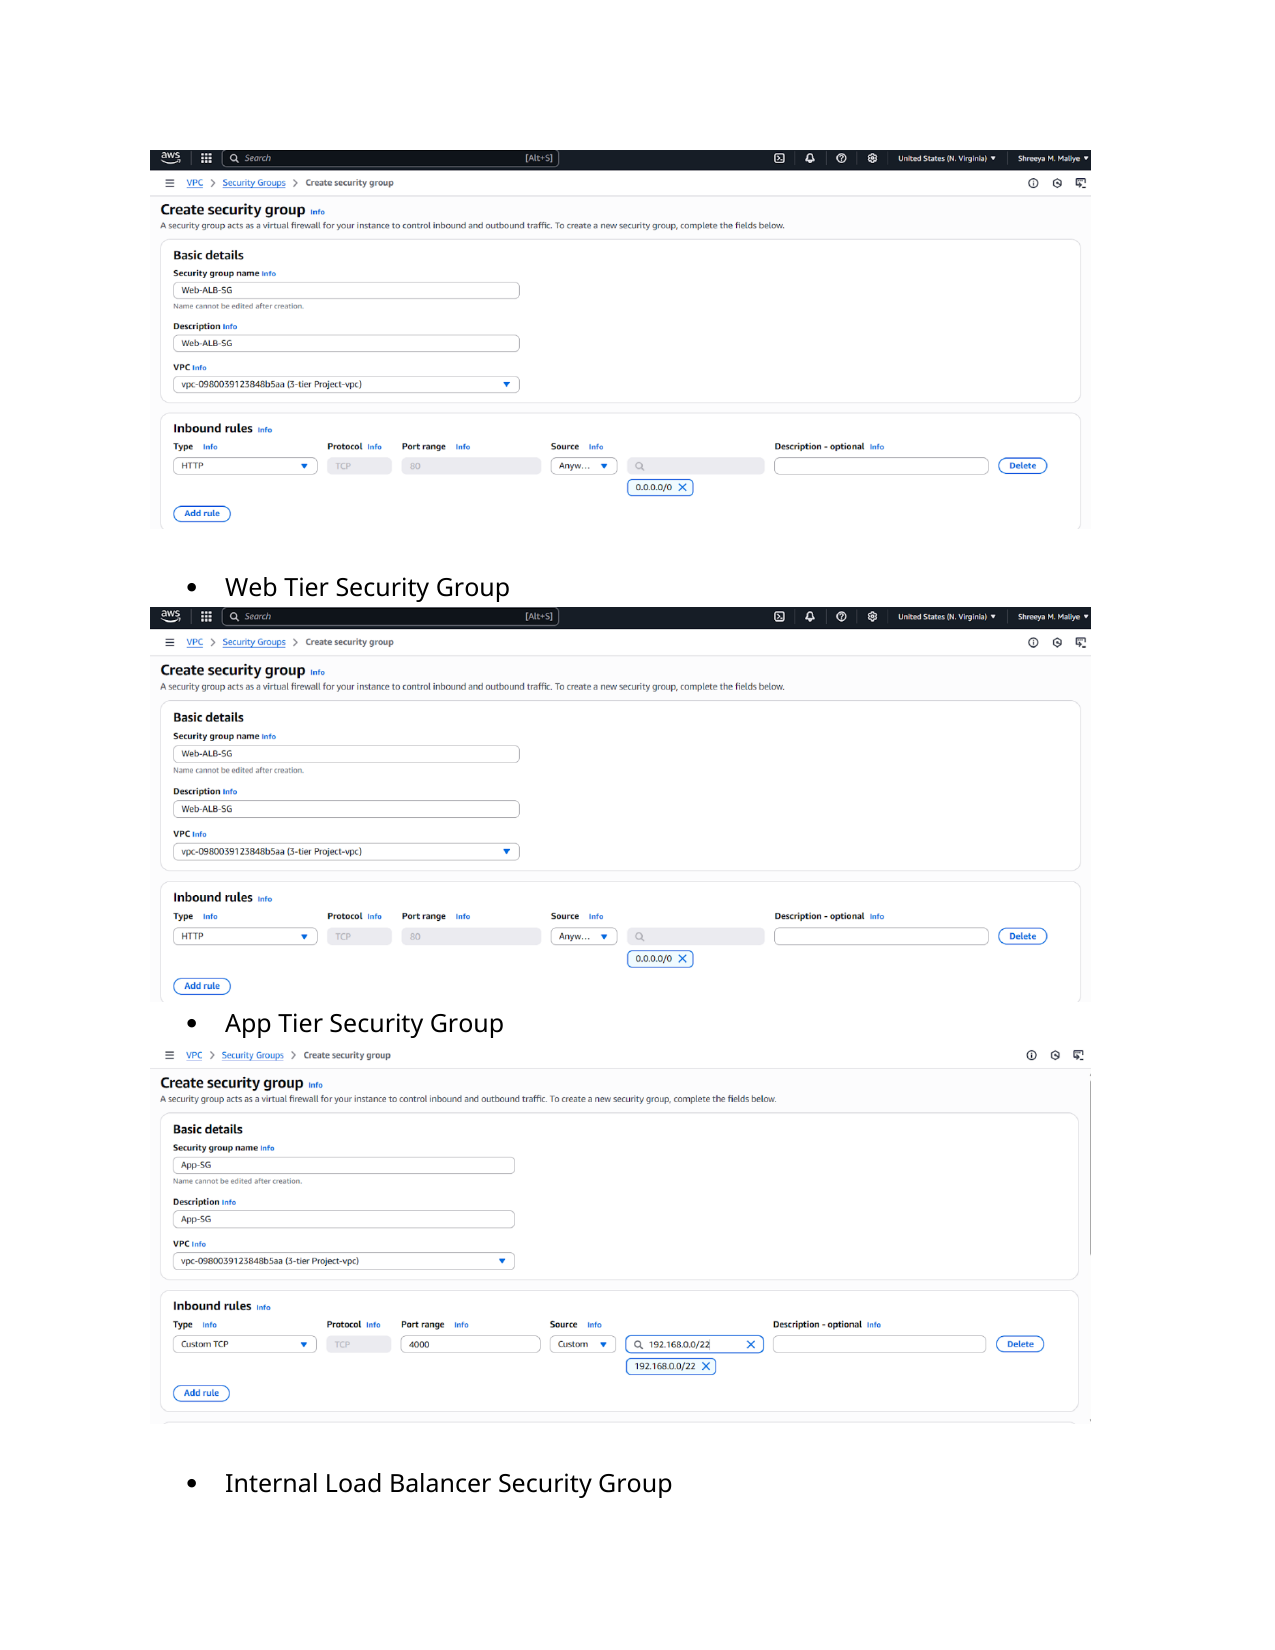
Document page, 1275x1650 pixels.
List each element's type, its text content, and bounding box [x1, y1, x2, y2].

picture [150, 1043, 1091, 1424]
list Web Tier Security Group [187, 570, 1125, 604]
list App Tier Security Group [187, 1006, 1125, 1039]
picture [150, 150, 1091, 529]
picture [150, 607, 1091, 1002]
list Internal Load Balancer Security Group [187, 1466, 1125, 1500]
